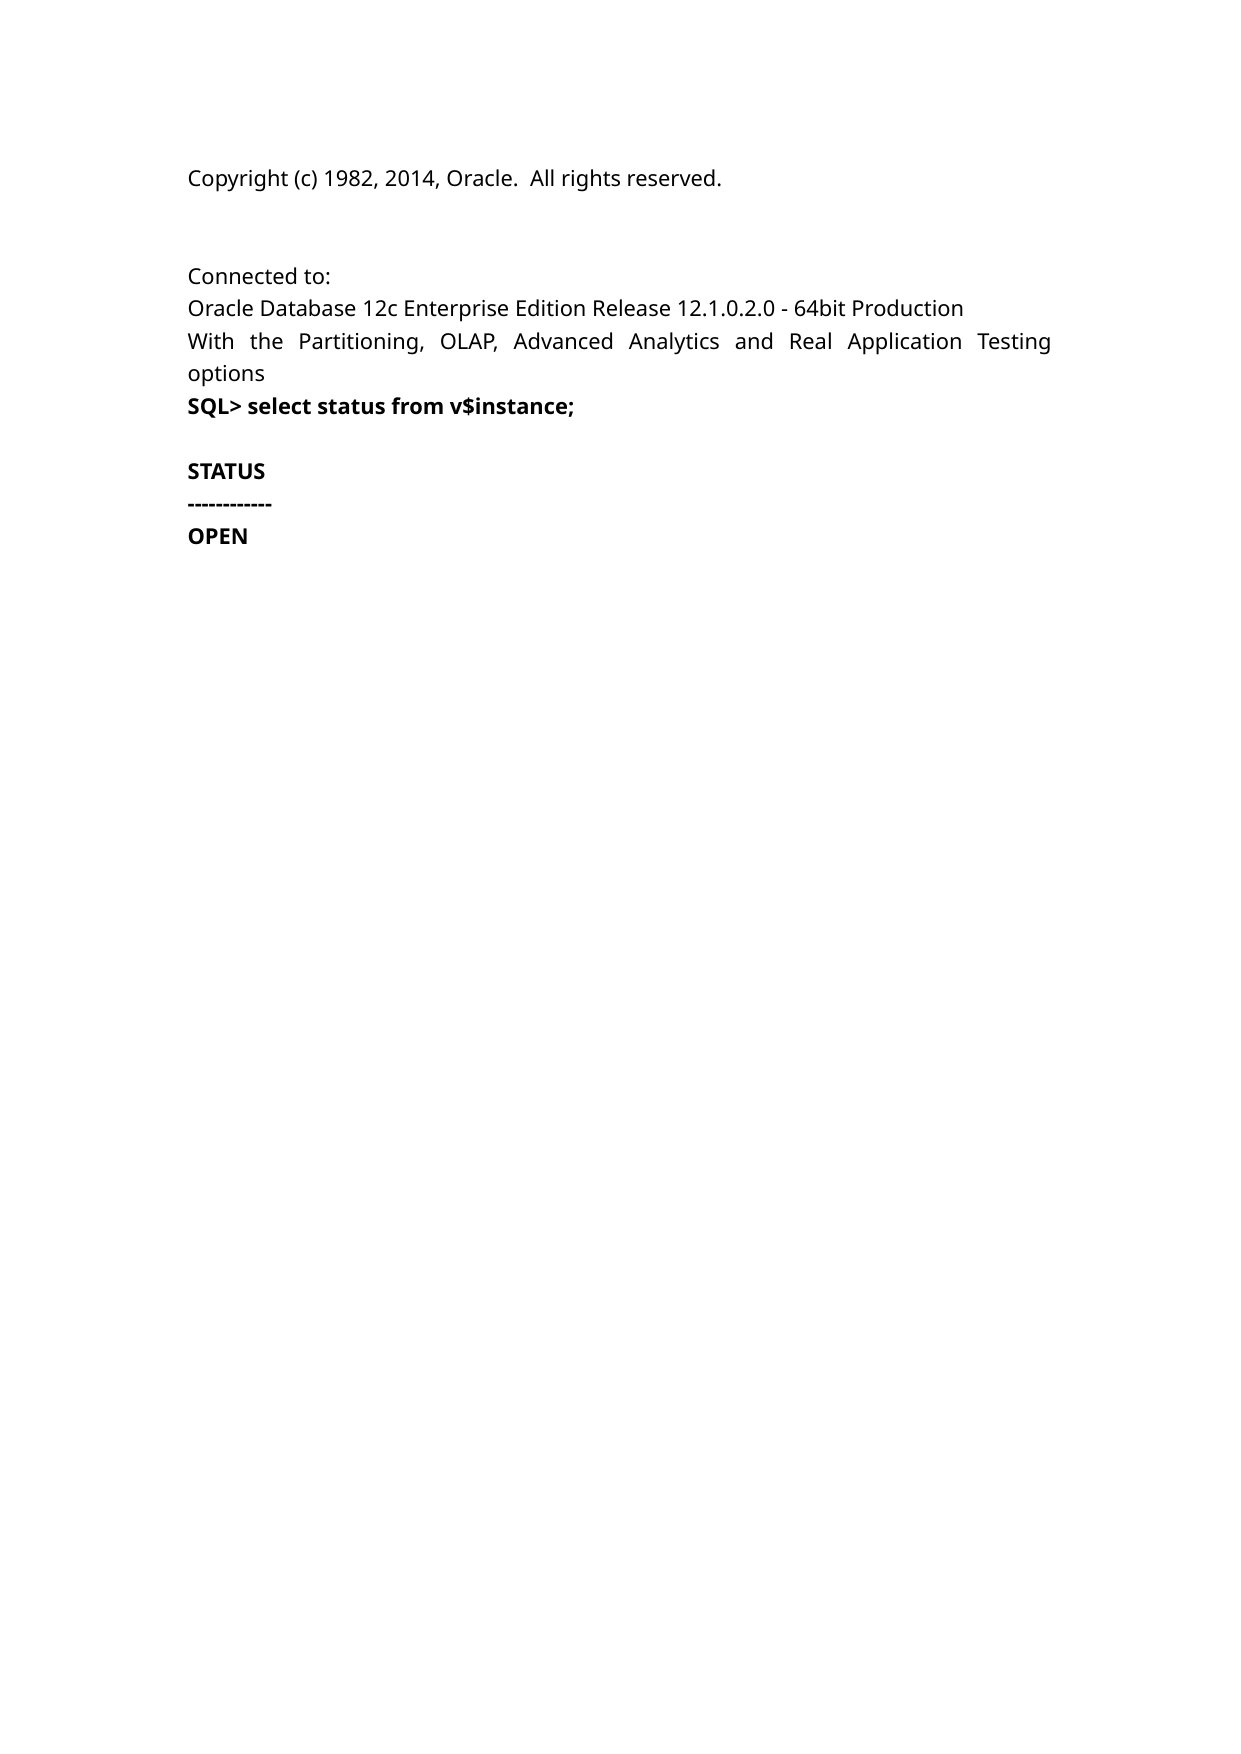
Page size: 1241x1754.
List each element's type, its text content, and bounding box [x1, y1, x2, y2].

text Connected to: [187, 259, 1053, 292]
text Copyright (c) 1982, 2014, Oracle. All rights reserved. [187, 162, 1053, 194]
text With the Partitioning, OLAP, Advanced Analytics and Real Application Testing options [187, 324, 1053, 389]
text ------------ [187, 487, 1053, 519]
text STATUS [187, 454, 1053, 487]
text SQL> select status from v$instance; [187, 389, 1053, 422]
text OPEN [187, 519, 1053, 552]
text Oracle Database 12c Enterprise Edition Release 12.1.0.2.0 - 64bit Production [187, 292, 1053, 324]
